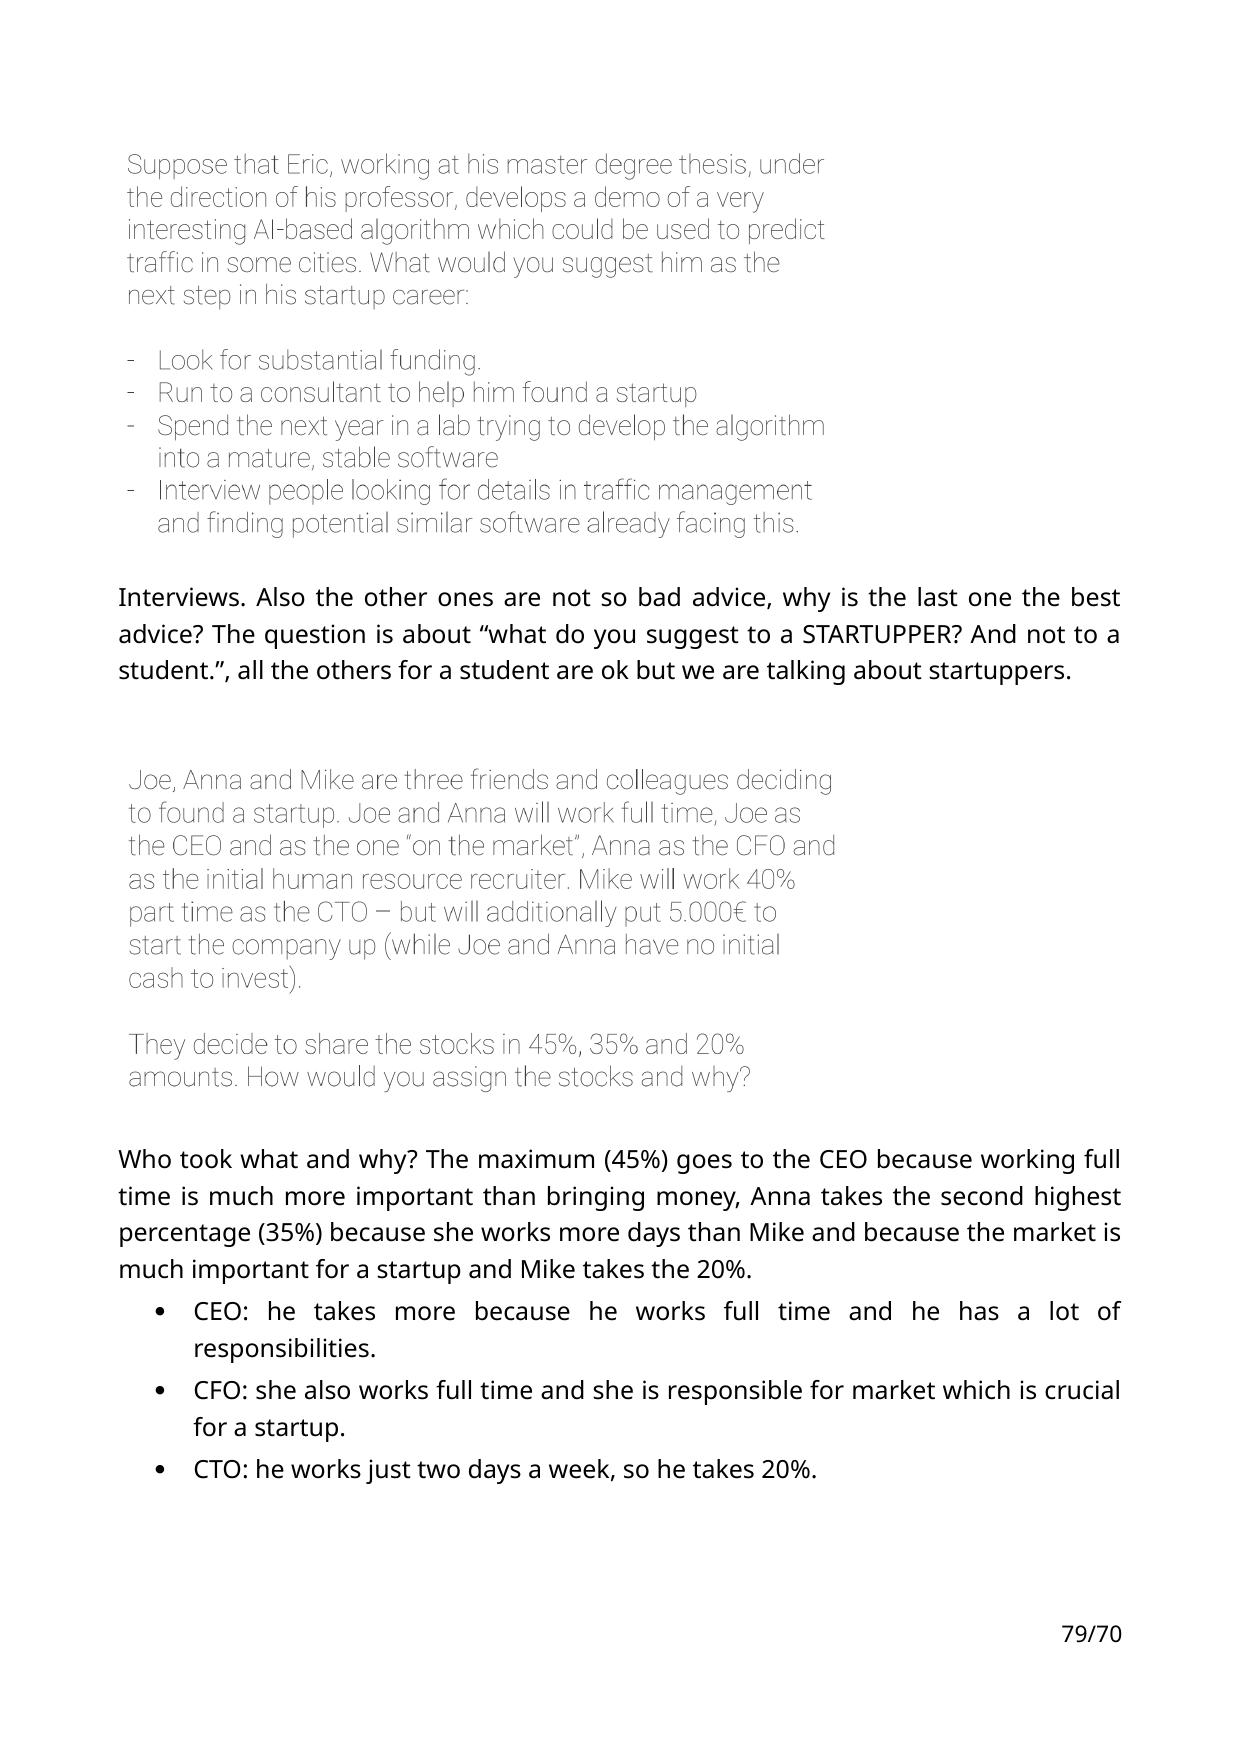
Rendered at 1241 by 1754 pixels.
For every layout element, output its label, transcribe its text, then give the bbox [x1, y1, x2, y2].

text Who took what and why? The maximum (45%) goes to the CEO because working full time is much more important than bringing money, Anna takes the second highest percentage (35%) because she works more days than Mike and because the market is much important for a startup and Mike takes the 20%. [118, 1142, 1122, 1285]
list CFO: she also works full time and she is responsible for market which is crucial for a startup. [156, 1373, 1122, 1443]
list CEO: he takes more because he works full time and he has a lot of responsibilities. [156, 1294, 1122, 1364]
picture [118, 147, 840, 542]
picture [118, 761, 840, 1104]
text Interviews. Also the other ones are not so bad advice, why is the last one the best advice? The question is about “what do you suggest to a STARTUPPER? And not to a student.”, all the others for a student are ok but we are talking about startuppers. [118, 580, 1122, 687]
list CTO: he works just two days a week, so he takes 20%. [156, 1452, 1122, 1486]
